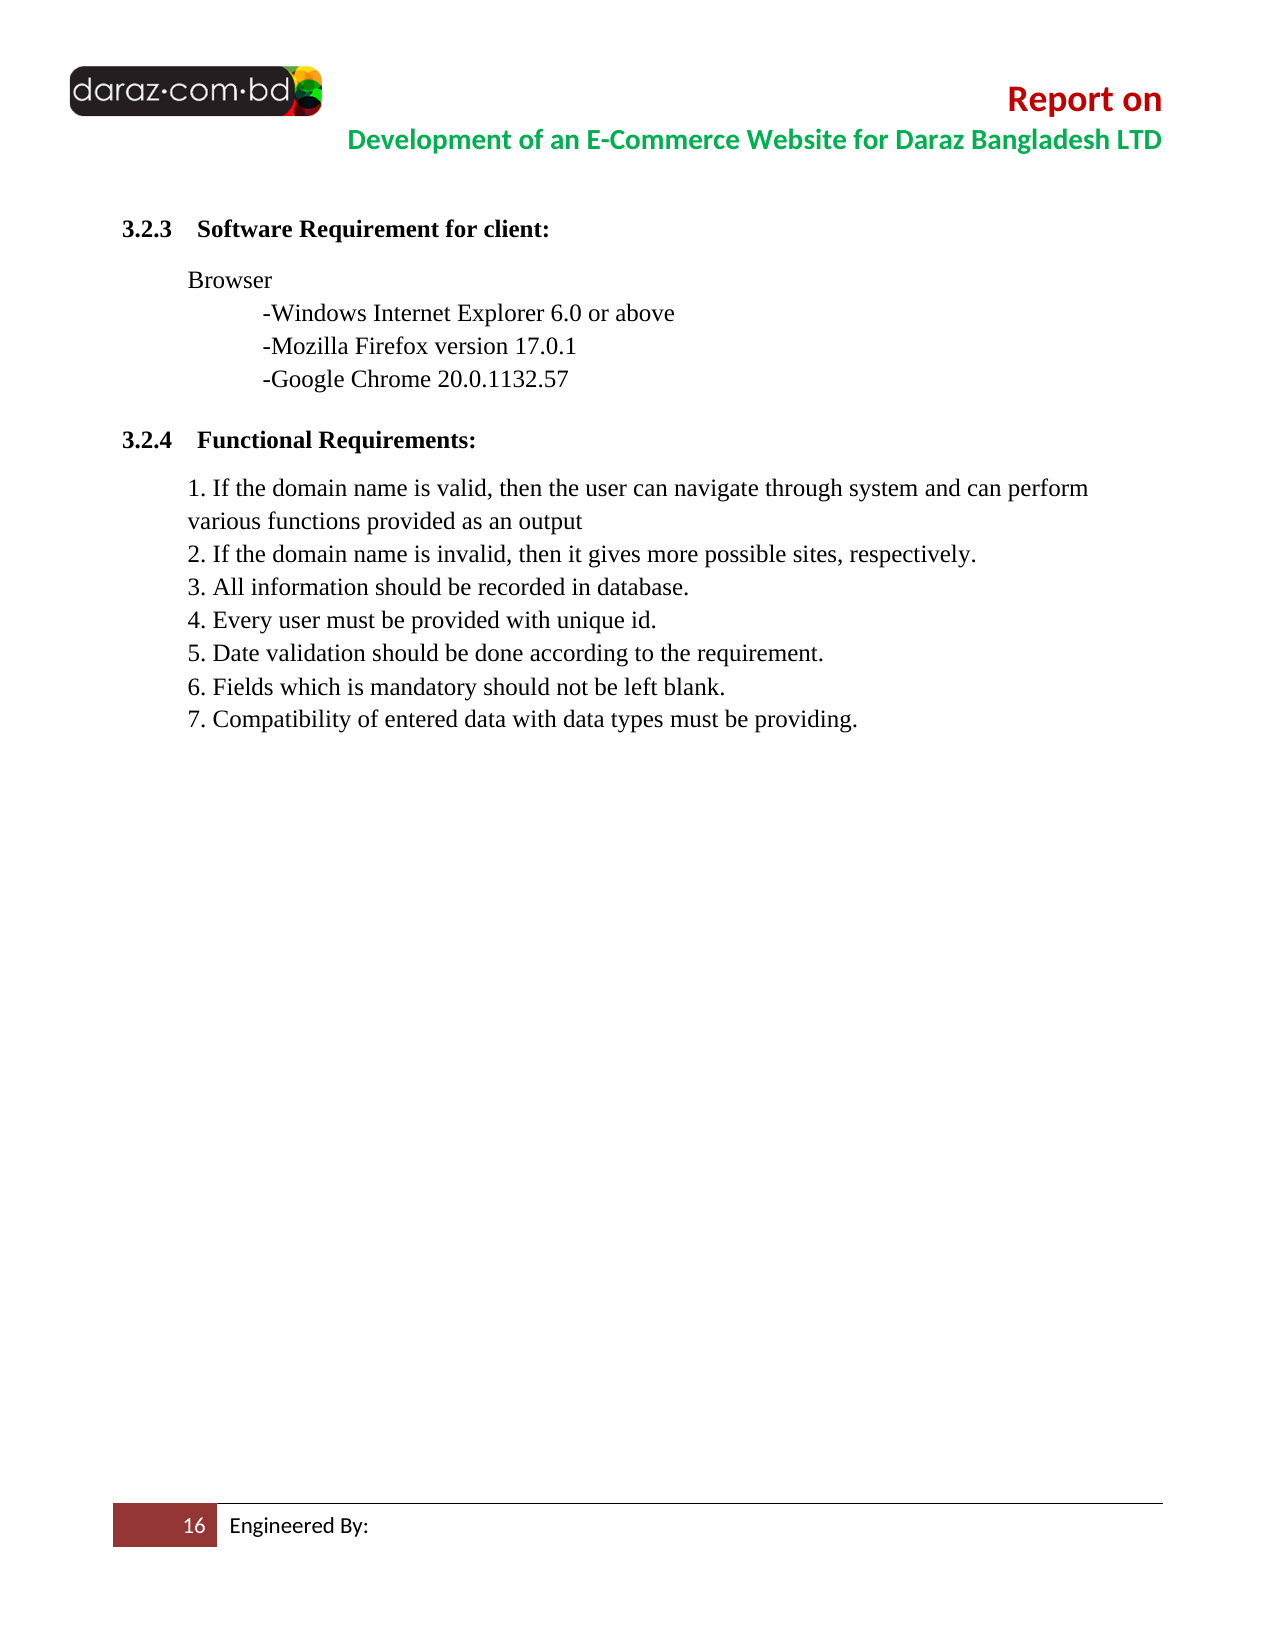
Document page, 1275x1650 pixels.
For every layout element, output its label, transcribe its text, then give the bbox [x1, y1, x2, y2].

text 7. Compatibility of entered data with data types must be providing. [187, 704, 1162, 733]
text 4. Every user must be provided with unique id. [187, 606, 1162, 634]
text -Windows Internet Explorer 6.0 or above [112, 298, 1162, 326]
text 3. All information should be recorded in database. [187, 572, 1162, 601]
text 5. Date validation should be done according to the requirement. [187, 638, 1162, 667]
list Functional Requirements: [122, 426, 1162, 454]
picture [69, 26, 323, 159]
text -Mozilla Firefox version 17.0.1 [112, 331, 1162, 359]
text 2. If the domain name is invalid, then it gives more possible sites, respectively. [187, 539, 1162, 568]
text Browser [112, 265, 1162, 293]
text 6. Fields which is mandatory should not be left blank. [187, 672, 1162, 700]
text -Google Chrome 20.0.1132.57 [187, 364, 1162, 392]
text 1. If the domain name is valid, then the user can navigate through system and can perform various functions provided as an output [187, 473, 1162, 535]
list Software Requirement for client: [122, 214, 1162, 243]
